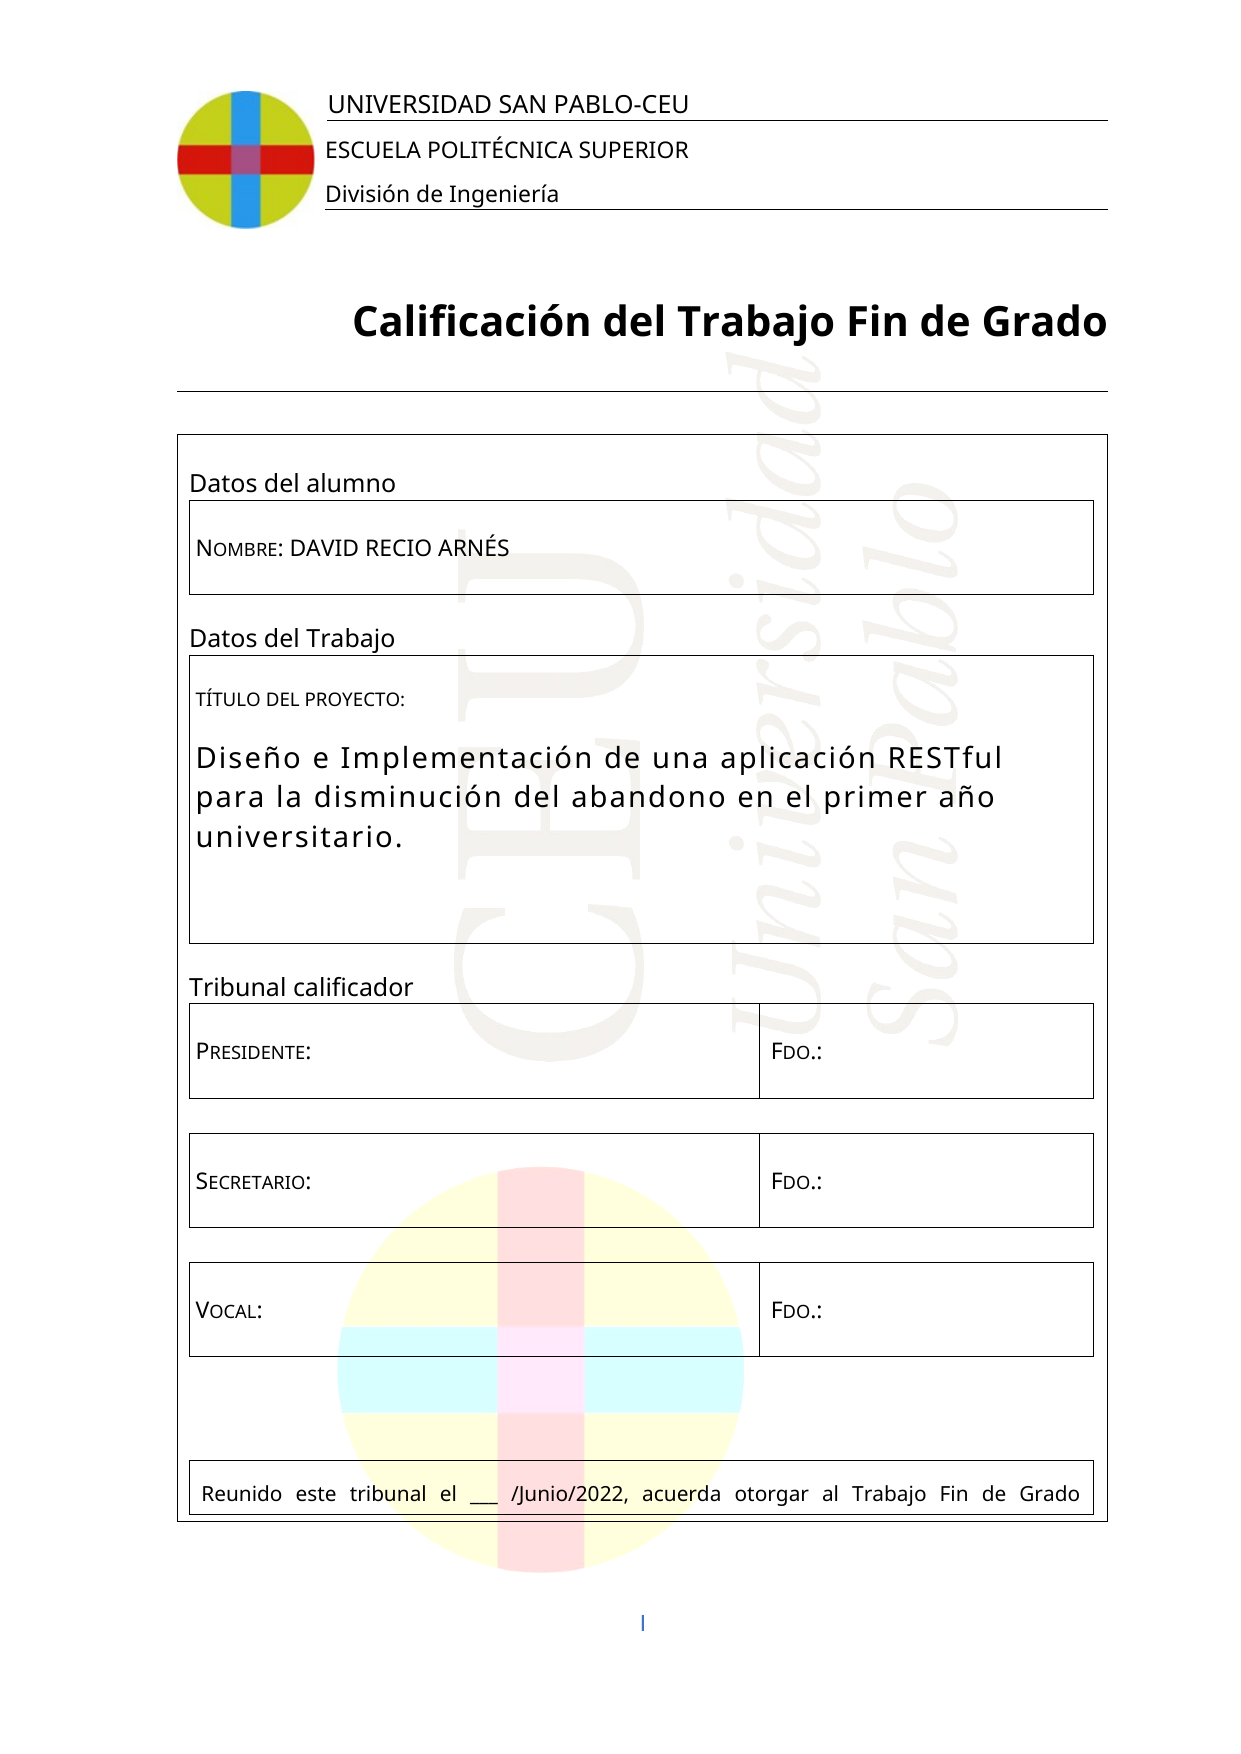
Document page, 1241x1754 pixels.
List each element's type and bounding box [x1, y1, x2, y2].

picture [177, 91, 315, 229]
table_header [178, 435, 1107, 1521]
